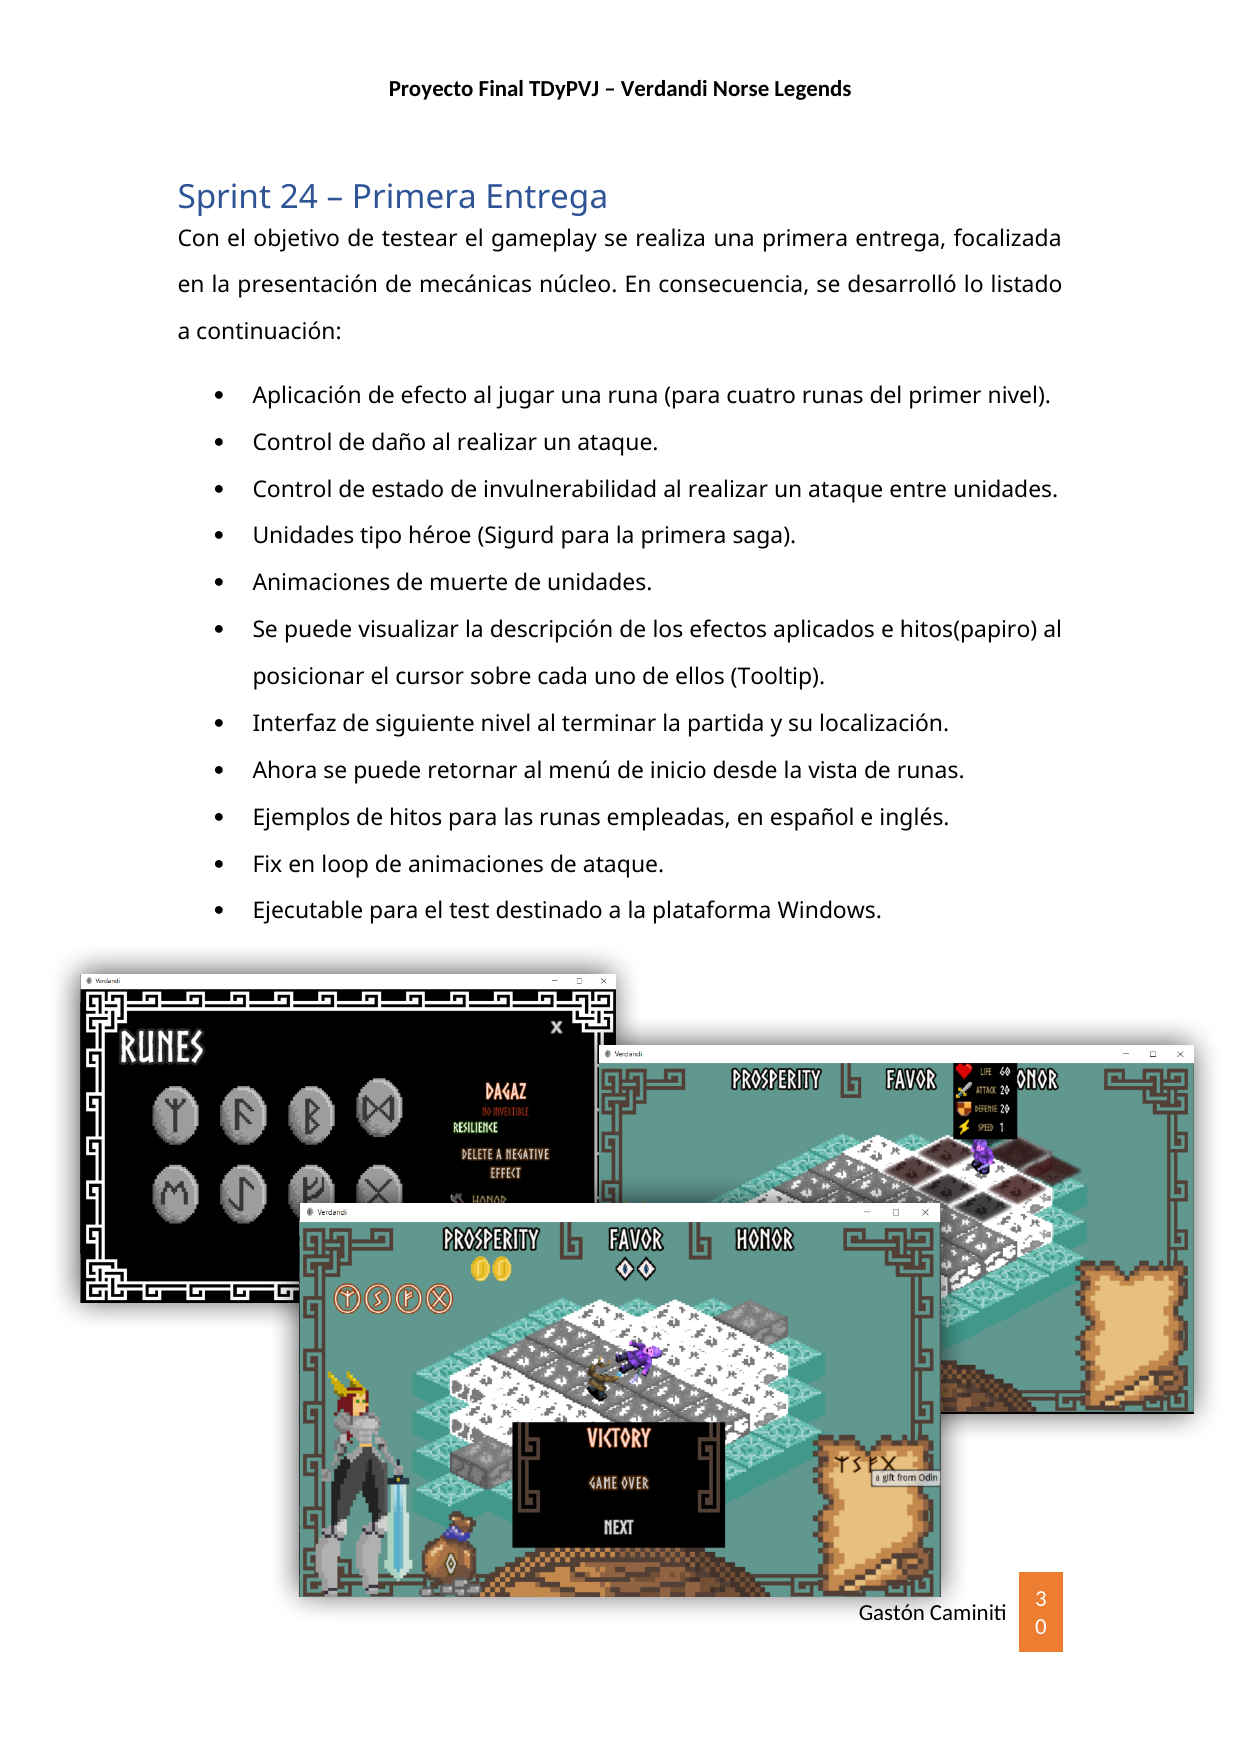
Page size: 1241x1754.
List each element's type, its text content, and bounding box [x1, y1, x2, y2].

list Fix en loop de animaciones de ataque. [215, 848, 1063, 879]
list Interfaz de siguiente nivel al terminar la partida y su localización. [215, 707, 1063, 738]
text Con el objetivo de testear el gameplay se realiza una primera entrega, focalizada en la presentación de mecánicas núcleo. En consecuencia, se desarrolló lo listado a continuación: [177, 222, 1063, 347]
subtitle Sprint 24 – Primera Entrega [177, 173, 1063, 218]
list Control de daño al realizar un ataque. [215, 426, 1063, 457]
list Se puede visualizar la descripción de los efectos aplicados e hitos(papiro) al posicionar el cursor sobre cada uno de ellos (Tooltip). [215, 613, 1063, 691]
picture [80, 974, 1194, 1597]
list Aplicación de efecto al jugar una runa (para cuatro runas del primer nivel). [215, 379, 1063, 410]
list Ejemplos de hitos para las runas empleadas, en español e inglés. [215, 801, 1063, 832]
list Animaciones de muerte de unidades. [215, 566, 1063, 598]
list Ejecutable para el test destinado a la plataforma Windows. [215, 894, 1063, 926]
list Control de estado de invulnerabilidad al realizar un ataque entre unidades. [215, 473, 1063, 504]
list Unidades tipo héroe (Sigurd para la primera saga). [215, 519, 1063, 551]
list Ahora se puede retornar al menú de inicio desde la vista de runas. [215, 754, 1063, 785]
